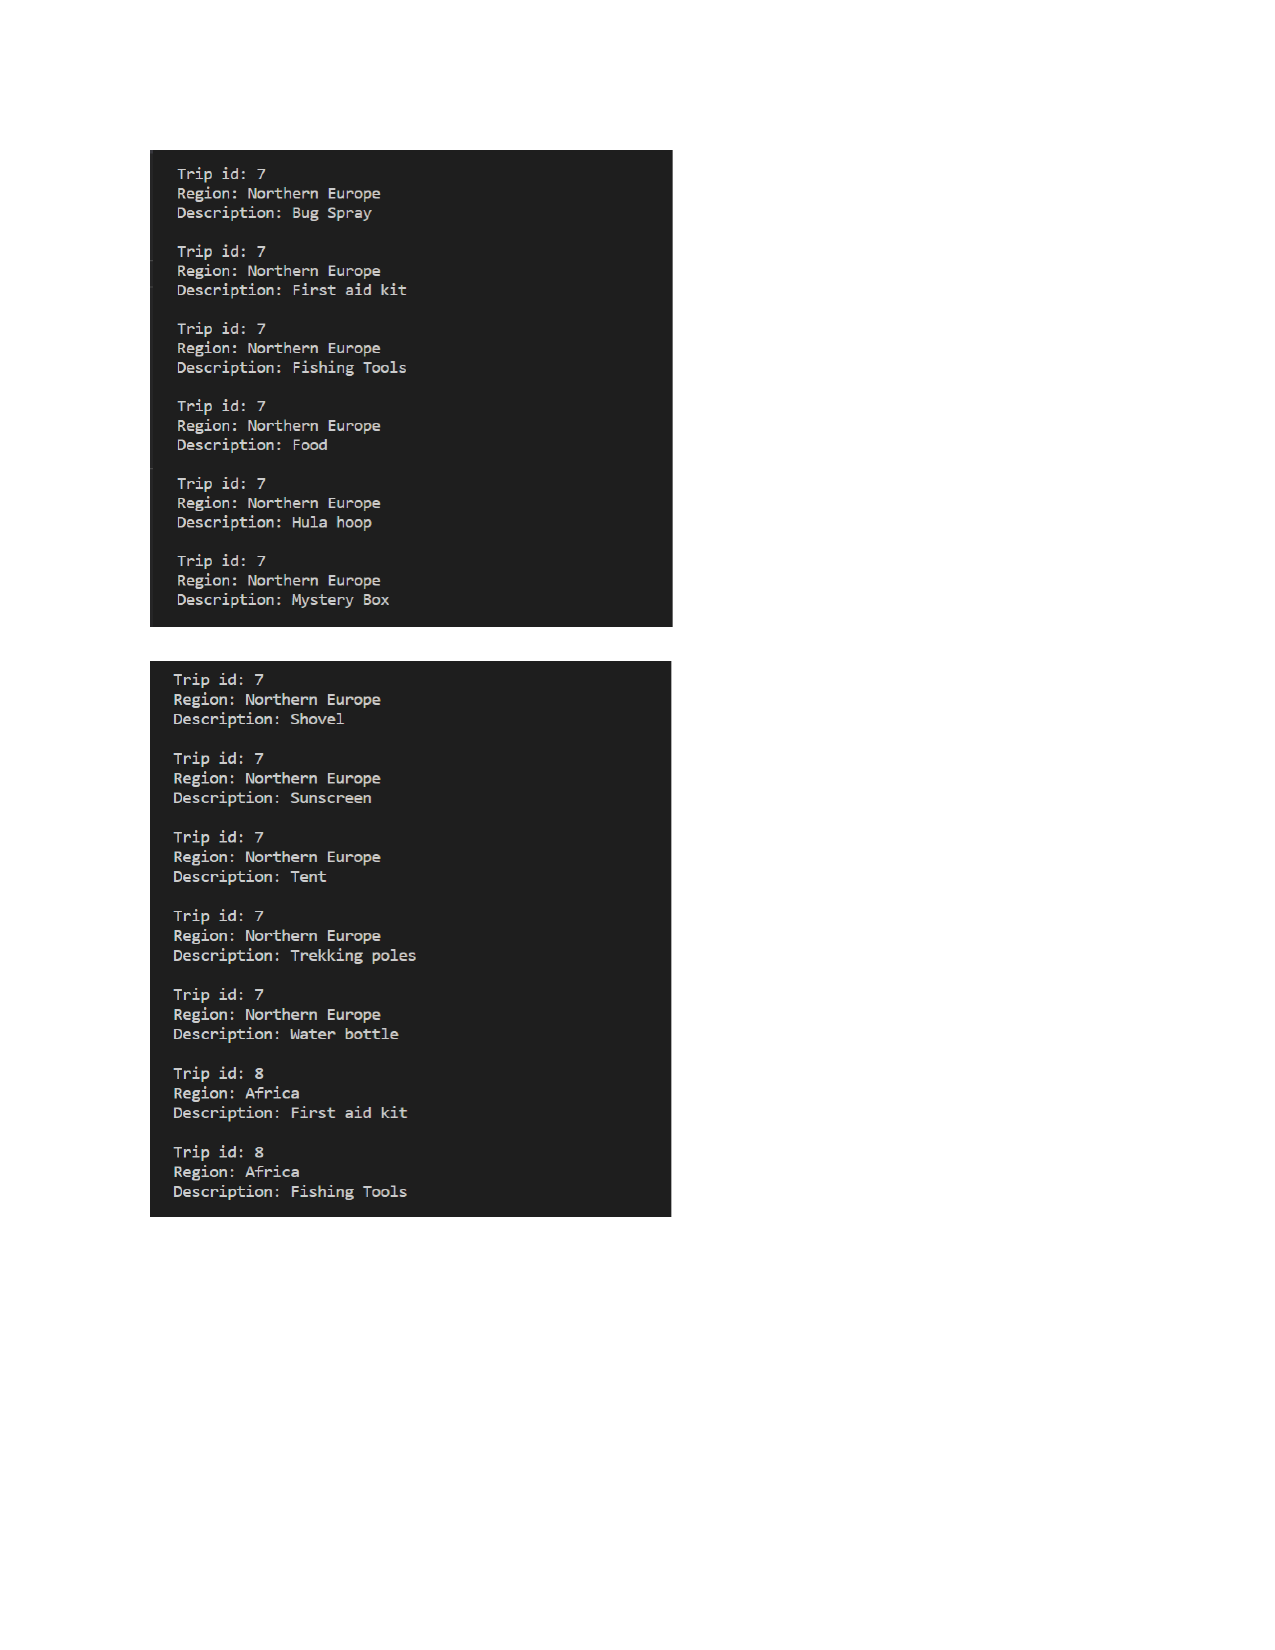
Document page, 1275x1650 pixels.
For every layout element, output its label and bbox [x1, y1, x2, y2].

picture [150, 661, 672, 1217]
picture [150, 150, 673, 627]
